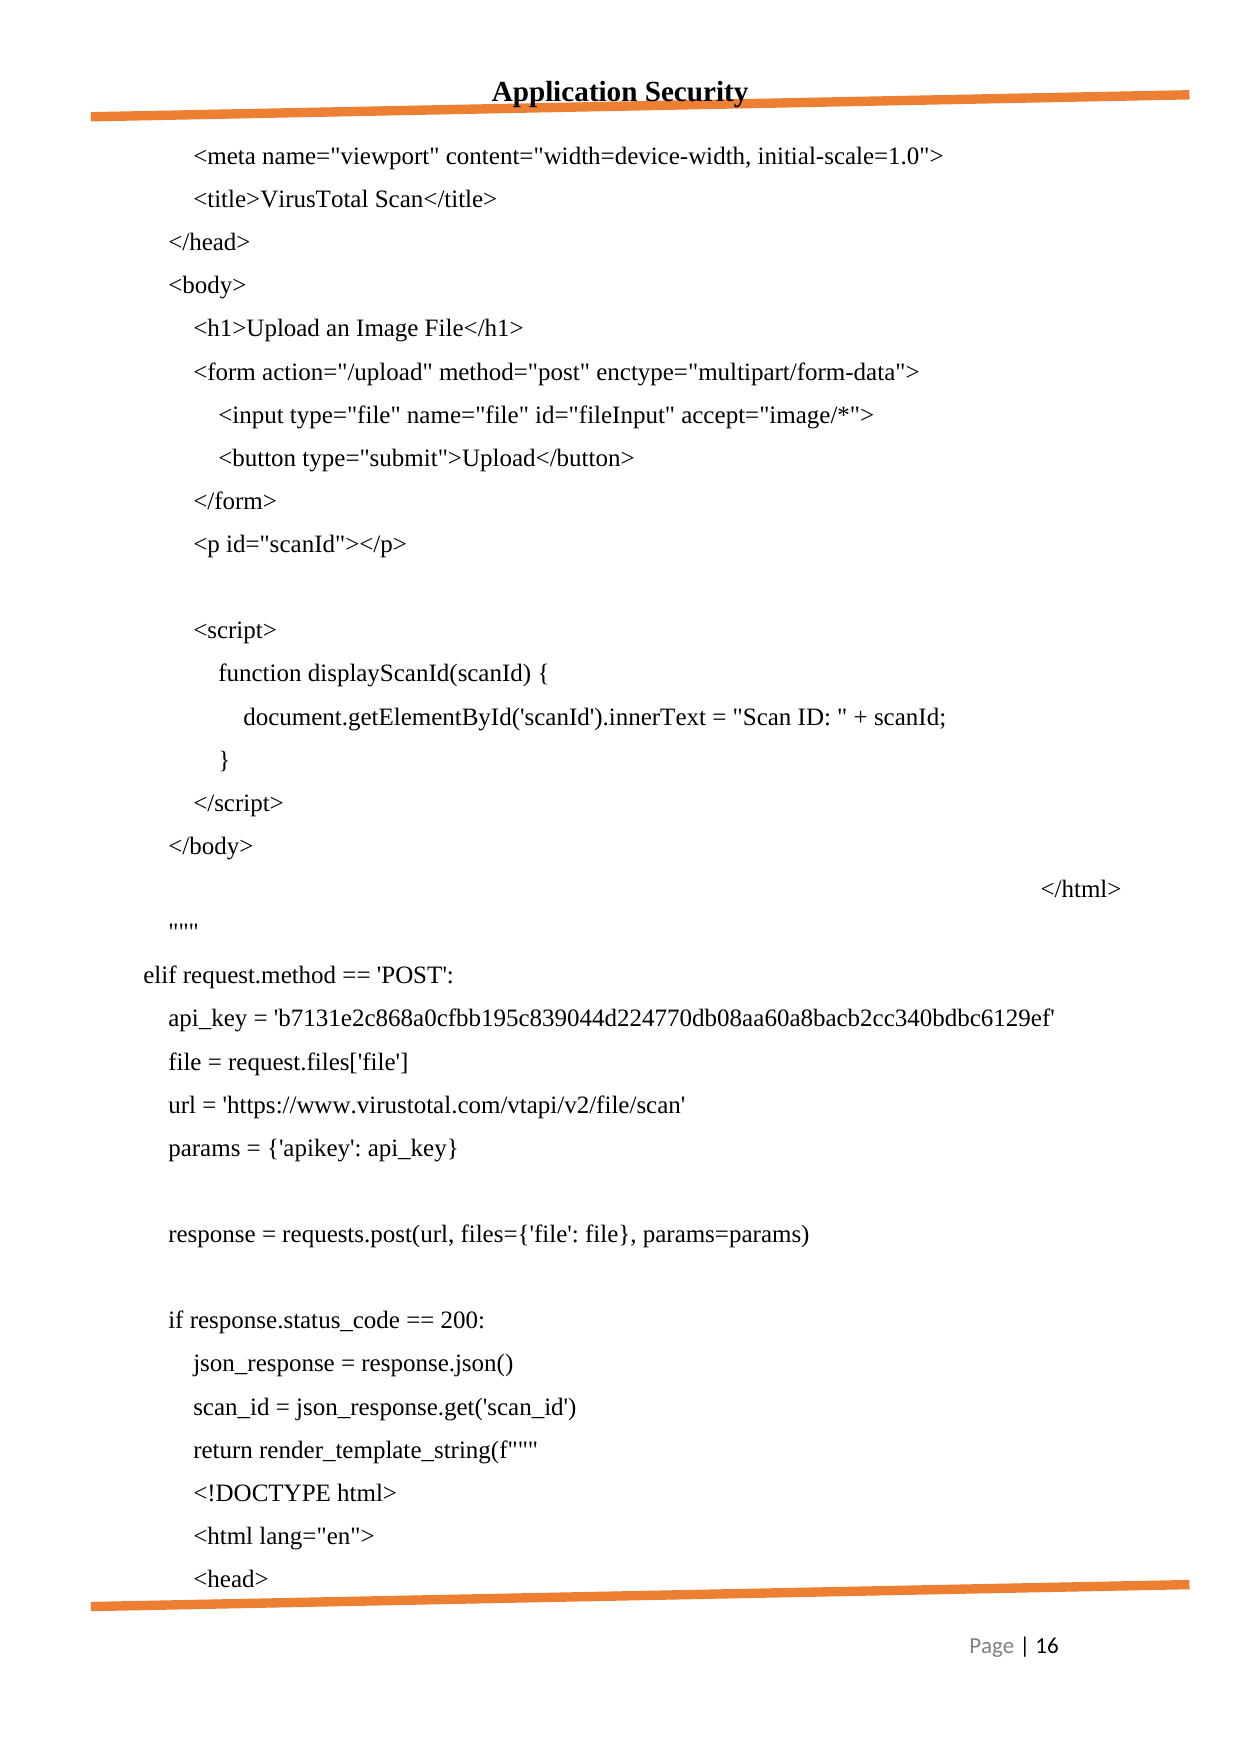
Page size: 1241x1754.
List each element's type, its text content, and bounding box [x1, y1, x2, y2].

text } [118, 745, 1122, 773]
text <input type="file" name="file" id="fileInput" accept="image/*"> [118, 400, 1122, 428]
text </html> """ [118, 874, 1122, 946]
text <script> [118, 615, 1122, 644]
text return render_template_string(f""" [118, 1435, 1122, 1463]
text url = 'https://www.virustotal.com/vtapi/v2/file/scan' [118, 1090, 1122, 1118]
text json_response = response.json() [118, 1348, 1122, 1377]
text </form> [118, 486, 1122, 515]
text file = request.files['file'] [118, 1047, 1122, 1075]
text function displayScanId(scanId) { [118, 658, 1122, 687]
text params = {'apikey': api_key} [118, 1133, 1122, 1162]
text <body> [118, 270, 1122, 299]
text <title>VirusTotal Scan</title> [118, 184, 1122, 213]
text </script> [118, 788, 1122, 817]
text response = requests.post(url, files={'file': file}, params=params) [118, 1219, 1122, 1248]
text api_key = 'b7131e2c868a0cfbb195c839044d224770db08aa60a8bacb2cc340bdbc6129ef' [118, 1003, 1122, 1032]
text <h1>Upload an Image File</h1> [118, 313, 1122, 342]
text scan_id = json_response.get('scan_id') [118, 1392, 1122, 1420]
text <meta name="viewport" content="width=device-width, initial-scale=1.0"> [118, 141, 1122, 170]
text if response.status_code == 200: [118, 1305, 1122, 1334]
text <html lang="en"> [118, 1521, 1122, 1550]
text <button type="submit">Upload</button> [118, 443, 1122, 472]
text </head> [118, 227, 1122, 256]
text document.getElementById('scanId').innerText = "Scan ID: " + scanId; [118, 702, 1122, 730]
text <p id="scanId"></p> [118, 529, 1122, 558]
text </body> [118, 831, 1122, 860]
text elif request.method == 'POST': [118, 960, 1122, 989]
text <form action="/upload" method="post" enctype="multipart/form-data"> [118, 357, 1122, 385]
text <head> [118, 1564, 1122, 1593]
text <!DOCTYPE html> [118, 1478, 1122, 1507]
